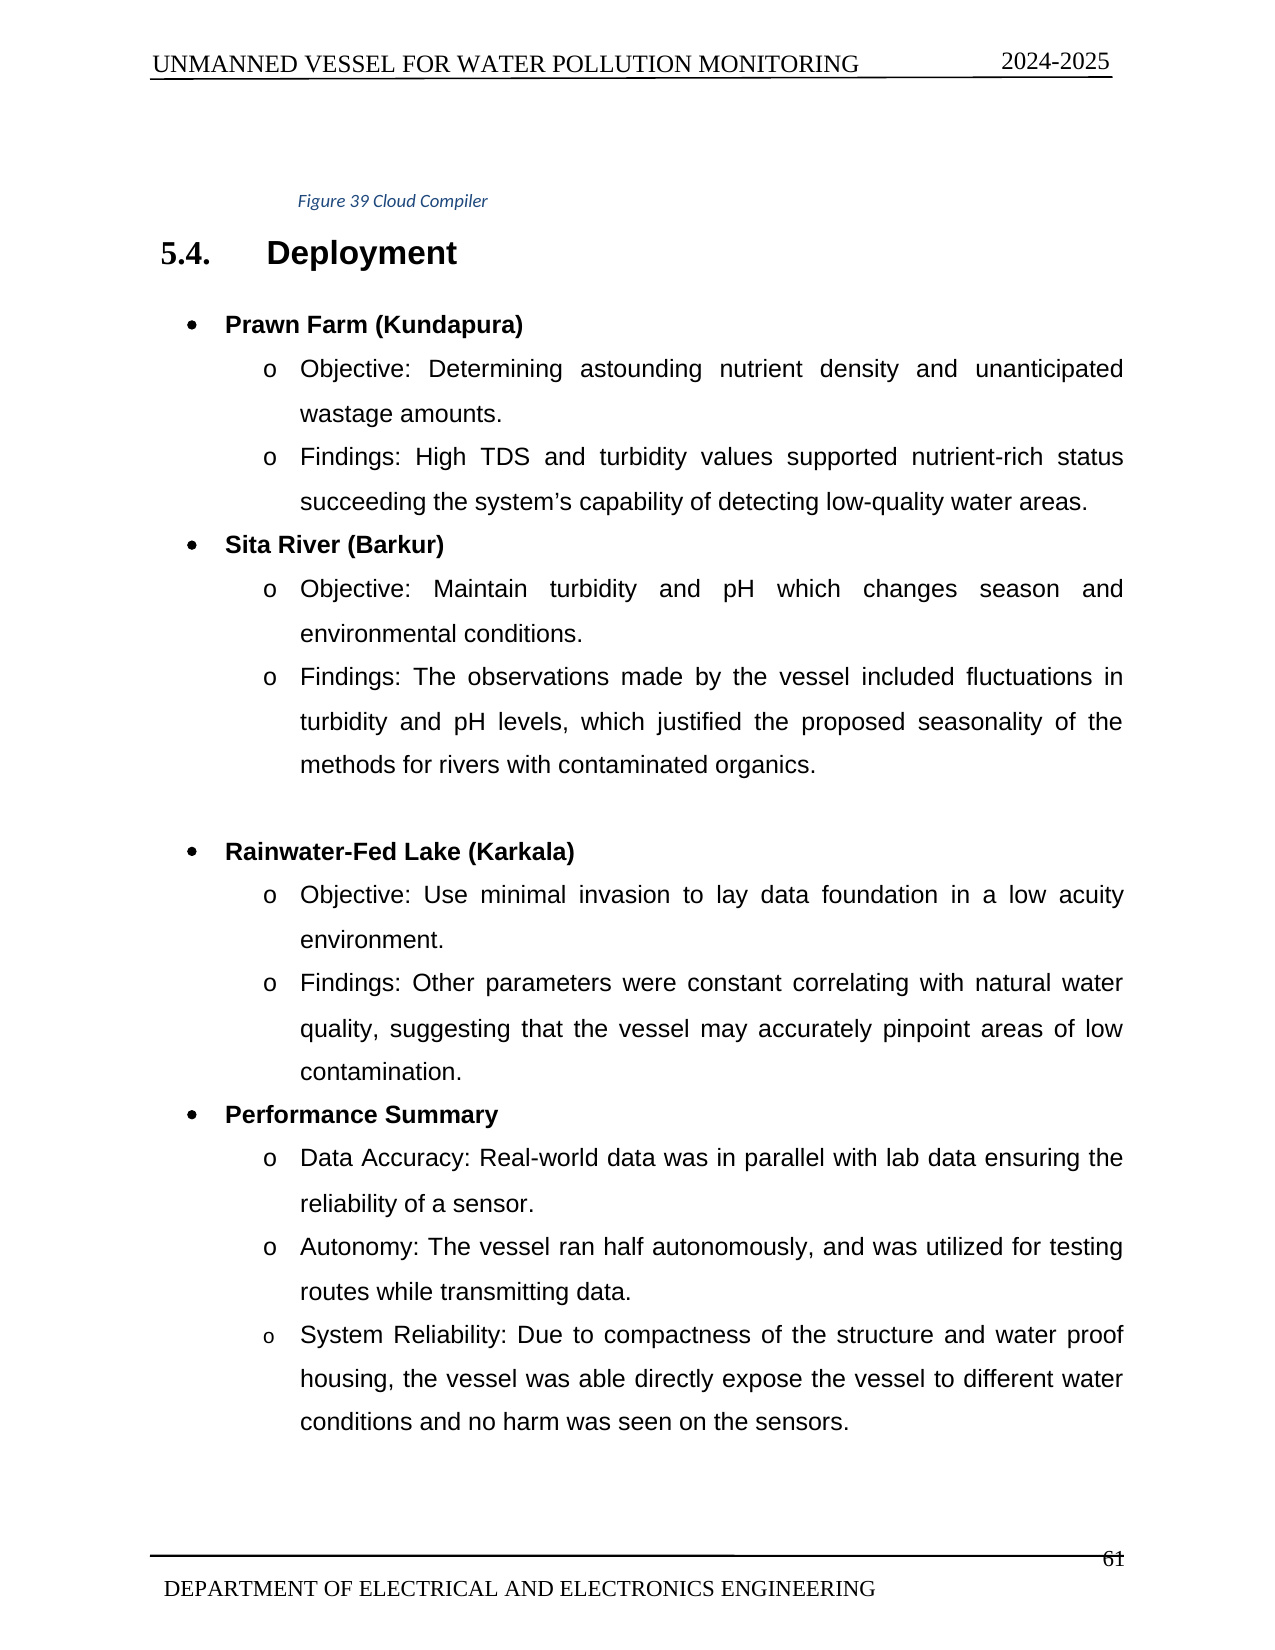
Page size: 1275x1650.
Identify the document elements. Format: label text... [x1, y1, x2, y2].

list Prawn Farm (Kundapura) [187, 310, 1125, 339]
text Figure 39 Cloud Compiler [150, 189, 1125, 212]
list Data Accuracy: Real-world data was in parallel with lab data ensuring the reliability of a sensor. [262, 1143, 1125, 1217]
list Objective: Determining astounding nutrient density and unanticipated wastage amounts. [262, 353, 1125, 428]
subtitle Deployment [160, 233, 1125, 272]
list Findings: Other parameters were constant correlating with natural water quality, suggesting that the vessel may accurately pinpoint areas of low contamination. [262, 968, 1125, 1086]
list Sita River (Barkur) [187, 530, 1125, 559]
list Findings: High TDS and turbidity values supported nutrient-rich status succeeding the system’s capability of detecting low-quality water areas. [262, 442, 1125, 516]
list Objective: Use minimal invasion to lay data foundation in a low acuity environment. [262, 880, 1125, 954]
list Objective: Maintain turbidity and pH which changes season and environmental conditions. [262, 574, 1125, 648]
list Rainwater-Fed Lake (Karkala) [187, 837, 1125, 866]
list System Reliability: Due to compactness of the structure and water proof housing, the vessel was able directly expose the vessel to different water conditions and no harm was seen on the sensors. [262, 1320, 1125, 1436]
list Autonomy: The vessel ran half autonomously, and was utilized for testing routes while transmitting data. [262, 1232, 1125, 1306]
list Findings: The observations made by the vessel included fluctuations in turbidity and pH levels, which justified the proposed seasonality of the methods for rivers with contaminated organics. [262, 662, 1125, 779]
list Performance Summary [187, 1100, 1125, 1129]
